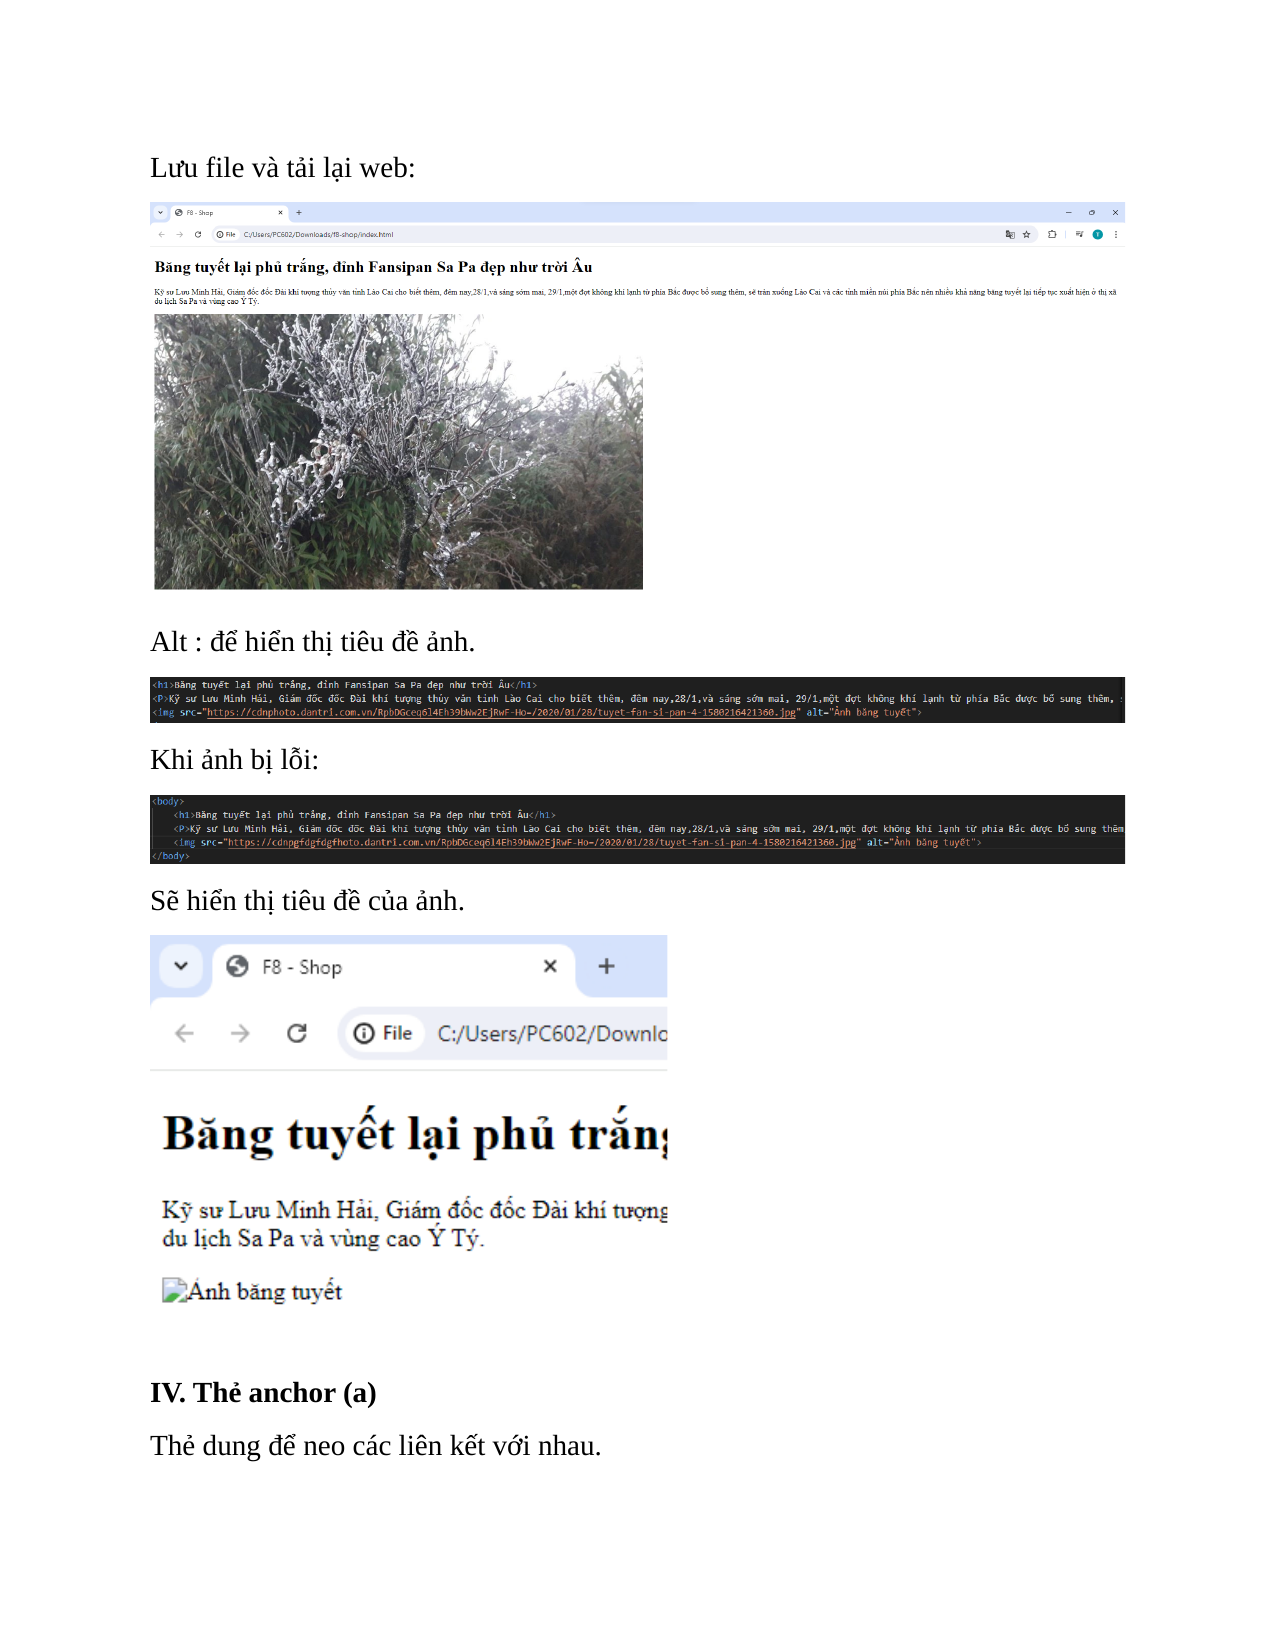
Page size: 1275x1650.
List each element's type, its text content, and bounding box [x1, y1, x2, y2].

text Sẽ hiển thị tiêu đề của ảnh. [150, 883, 1125, 916]
text IV. Thẻ anchor (a) [150, 1375, 1125, 1409]
picture [150, 677, 1125, 723]
text Alt : để hiển thị tiêu đề ảnh. [150, 624, 1125, 658]
picture [150, 795, 1125, 864]
picture [150, 935, 668, 1356]
text Thẻ dung để neo các liên kết với nhau. [150, 1428, 1125, 1462]
text Khi ảnh bị lỗi: [150, 742, 1125, 776]
text Lưu file và tải lại web: [150, 150, 1125, 183]
picture [150, 202, 1125, 606]
